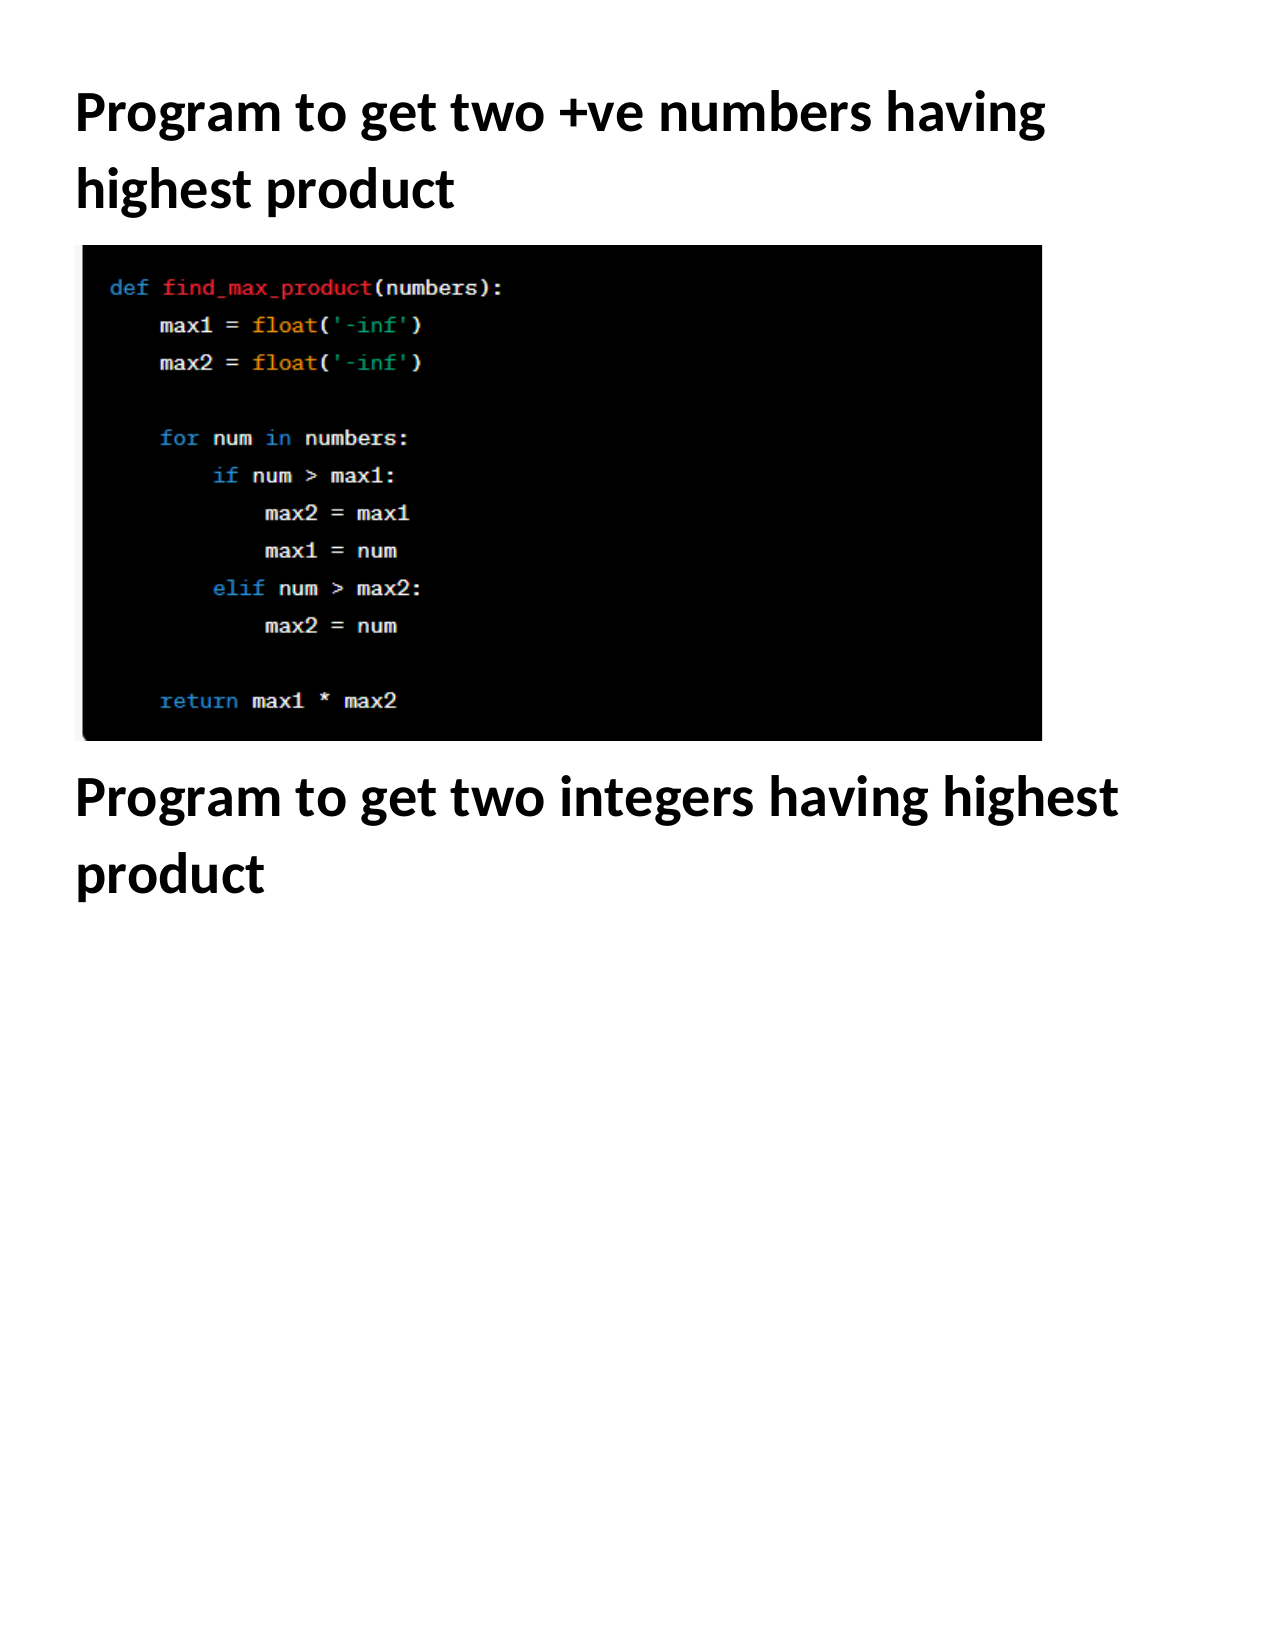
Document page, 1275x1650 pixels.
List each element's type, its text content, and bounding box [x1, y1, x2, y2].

text Program to get two integers having highest product [75, 759, 1200, 908]
text Program to get two +ve numbers having highest product [75, 75, 1200, 223]
picture [75, 245, 1043, 741]
